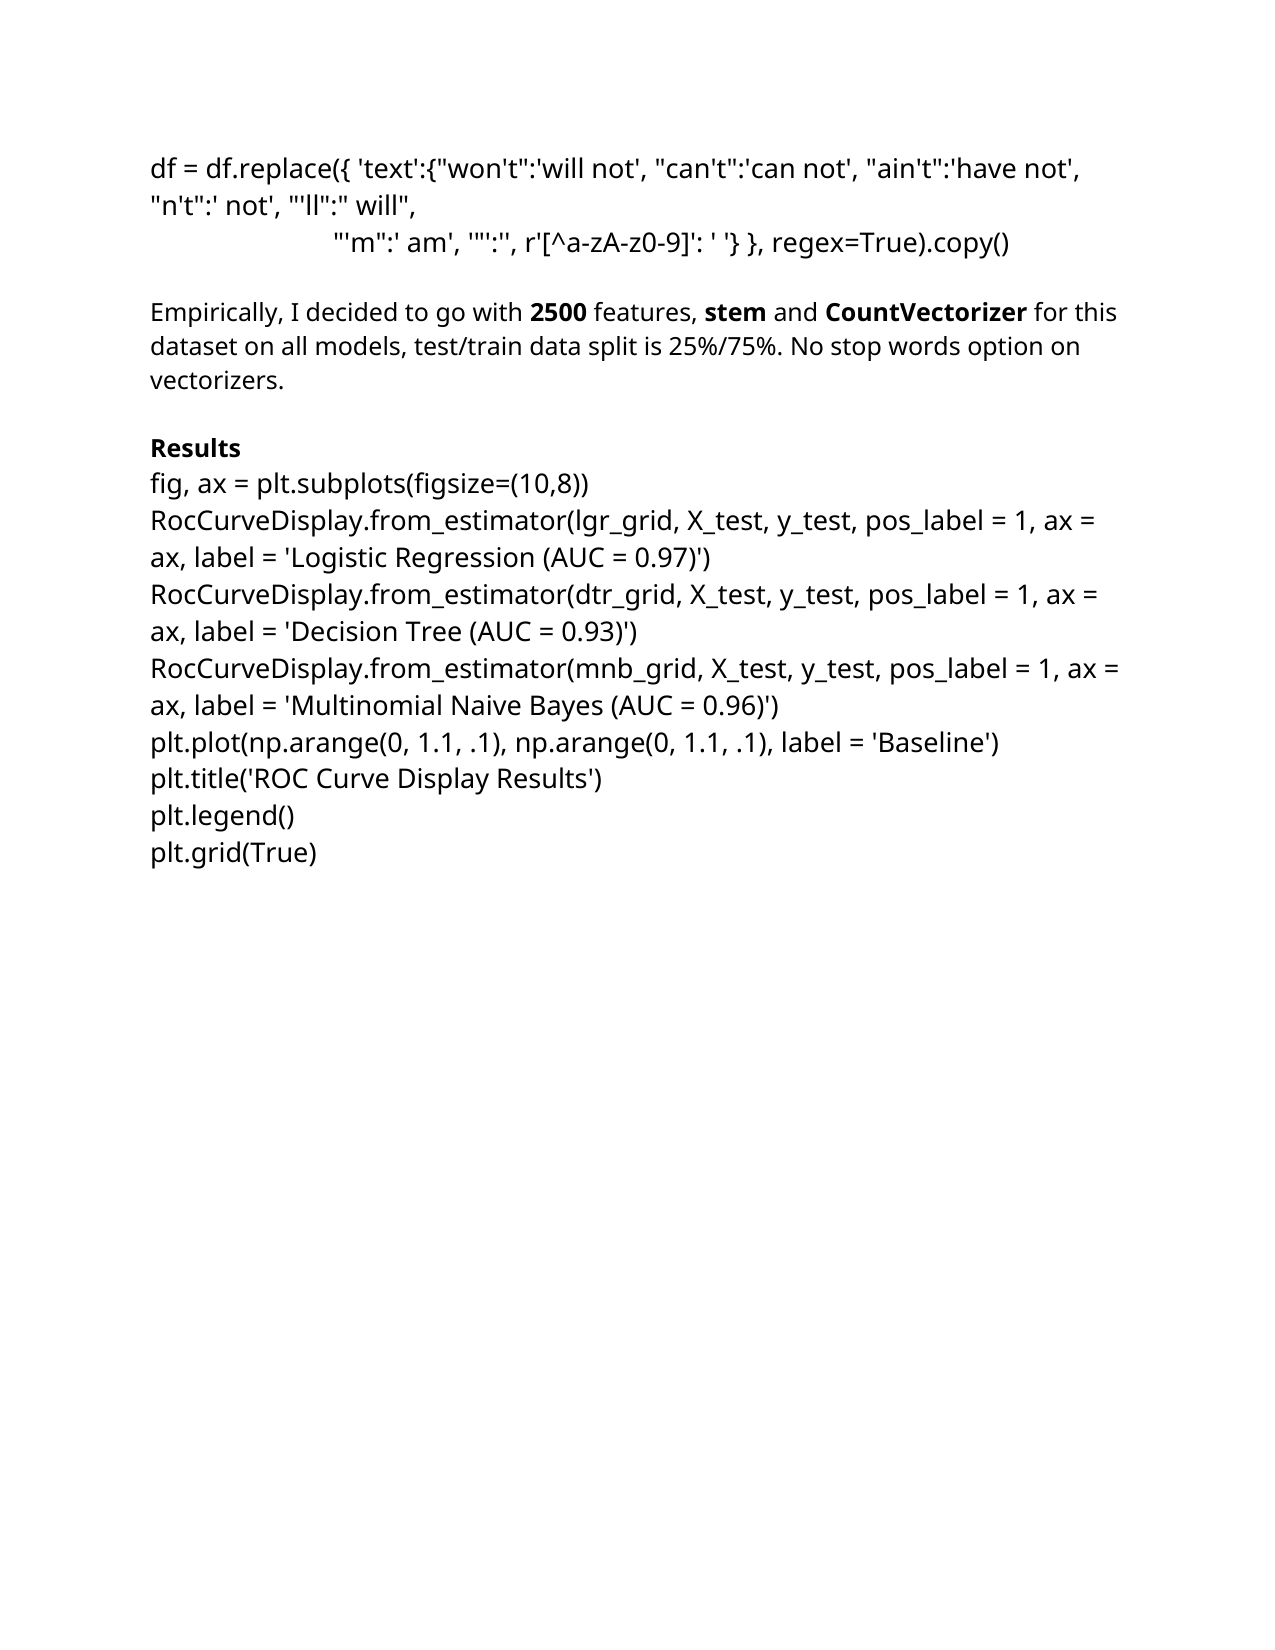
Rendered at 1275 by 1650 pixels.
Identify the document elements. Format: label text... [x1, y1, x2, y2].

text plt.legend() [150, 797, 1125, 834]
text "'m":' am', '"':'', r'[^a-zA-z0-9]': ' '} }, regex=True).copy() [150, 224, 1125, 261]
text df = df.replace({ 'text':{"won't":'will not', "can't":'can not', "ain't":'have not', "n't":' not', "'ll":" will", [150, 150, 1125, 224]
text plt.plot(np.arange(0, 1.1, .1), np.arange(0, 1.1, .1), label = 'Baseline') [150, 723, 1125, 760]
text RocCurveDisplay.from_estimator(lgr_grid, X_test, y_test, pos_label = 1, ax = ax, label = 'Logistic Regression (AUC = 0.97)') [150, 502, 1125, 576]
text Results [150, 431, 1125, 465]
text fig, ax = plt.subplots(figsize=(10,8)) [150, 465, 1125, 502]
text RocCurveDisplay.from_estimator(mnb_grid, X_test, y_test, pos_label = 1, ax = ax, label = 'Multinomial Naive Bayes (AUC = 0.96)') [150, 649, 1125, 723]
text plt.grid(True) [150, 834, 1125, 871]
text plt.title('ROC Curve Display Results') [150, 760, 1125, 797]
text RocCurveDisplay.from_estimator(dtr_grid, X_test, y_test, pos_label = 1, ax = ax, label = 'Decision Tree (AUC = 0.93)') [150, 576, 1125, 649]
text Empirically, I decided to go with 2500 features, stem and CountVectorizer for this dataset on all models, test/train data split is 25%/75%. No stop words option on vectorizers. [150, 295, 1125, 397]
